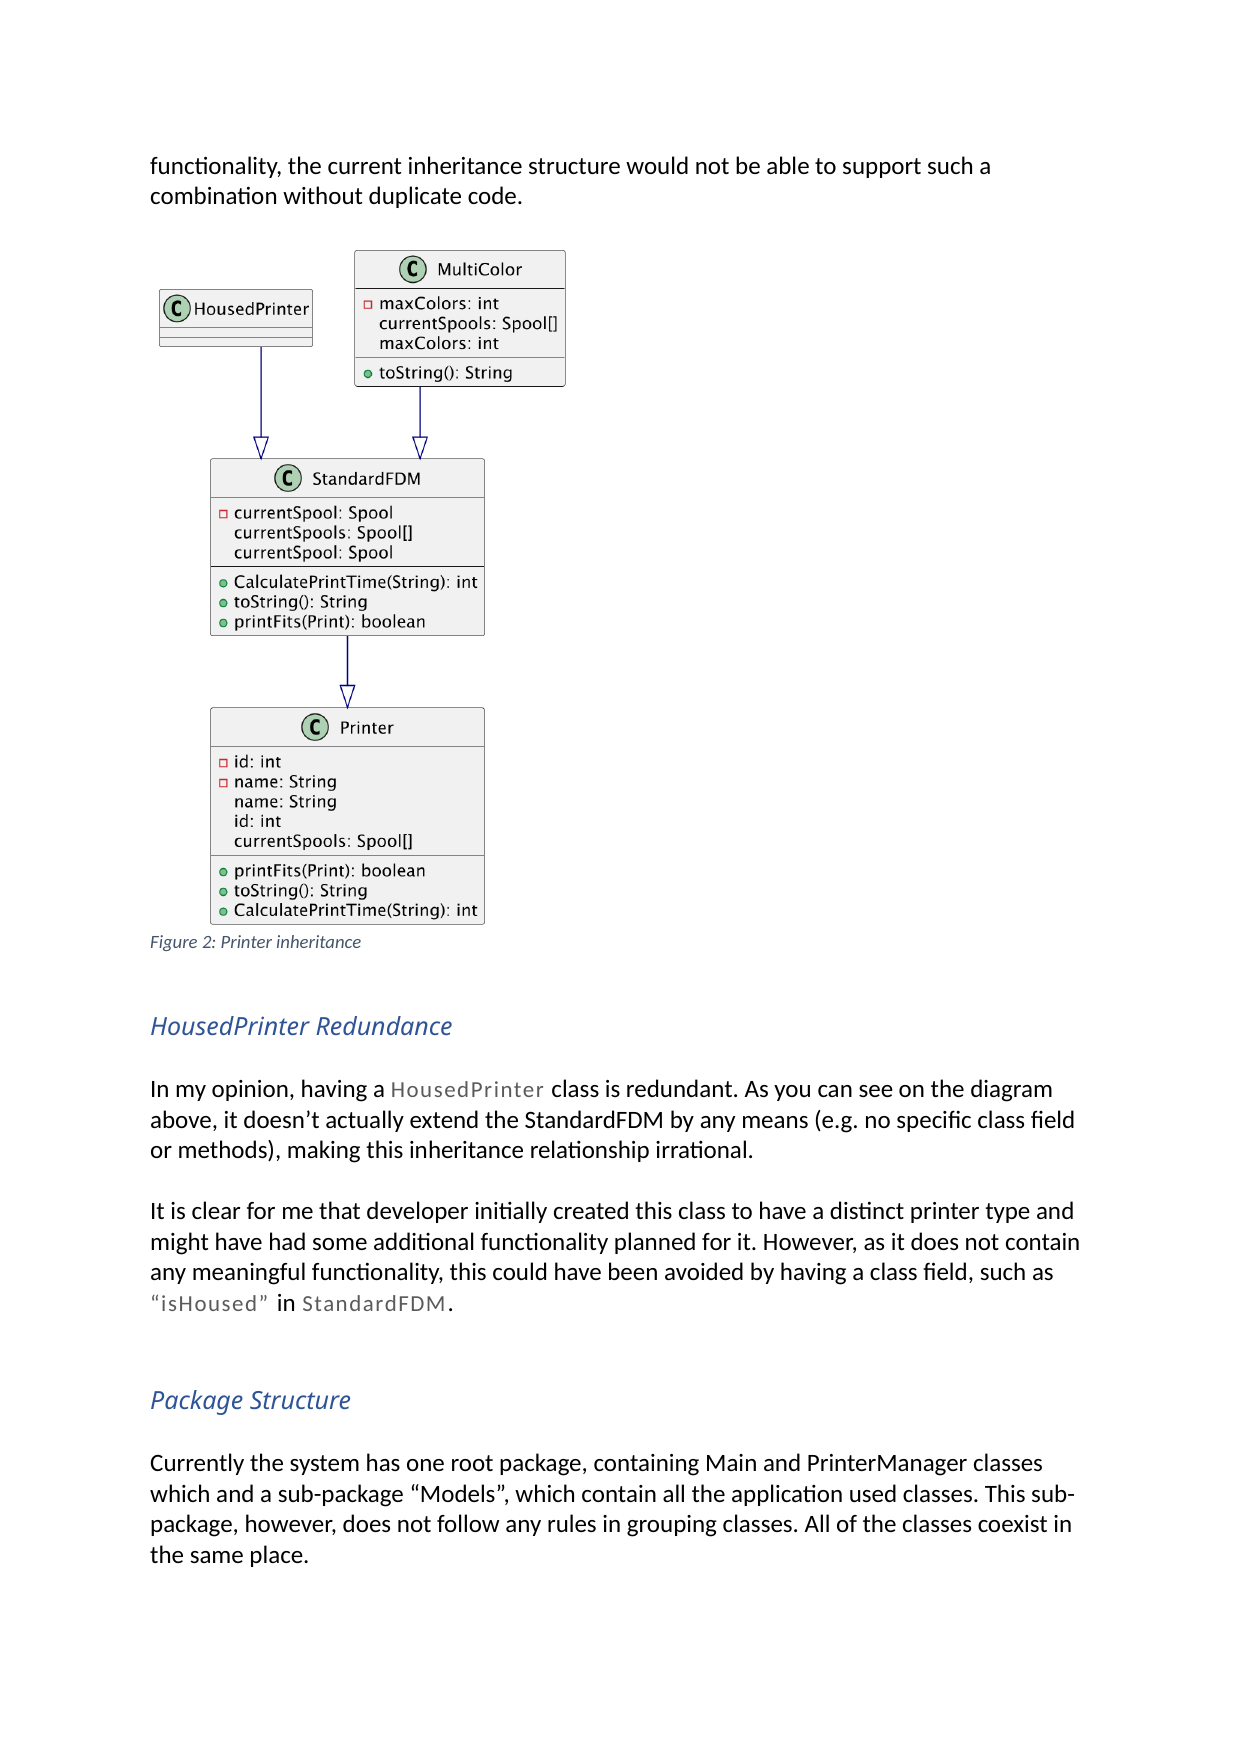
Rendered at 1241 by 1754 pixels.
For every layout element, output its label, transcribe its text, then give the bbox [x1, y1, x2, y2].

subtitle HousedPrinter Redundance [150, 1009, 1090, 1043]
text It is clear for me that developer initially created this class to have a distinct printer type and might have had some additional functionality planned for it. However, as it does not contain any meaningful functionality, this could have been avoided by having a class field, such as “isHoused” in StandardFDM. [150, 1195, 1090, 1317]
text In my opinion, having a HousedPrinter class is redundant. As you can see on the diagram above, it doesn’t actually extend the StandardFDM by any means (e.g. no specific class field or methods), making this inheritance relationship irrational. [150, 1073, 1090, 1165]
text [150, 150, 1090, 211]
picture [150, 241, 572, 931]
subtitle Package Structure [150, 1383, 1090, 1417]
text Currently the system has one root package, containing Main and PrinterManager classes which and a sub-package “Models”, which contain all the application used classes. This sub-package, however, does not follow any rules in grouping classes. All of the classes coexist in the same place. [150, 1447, 1090, 1569]
